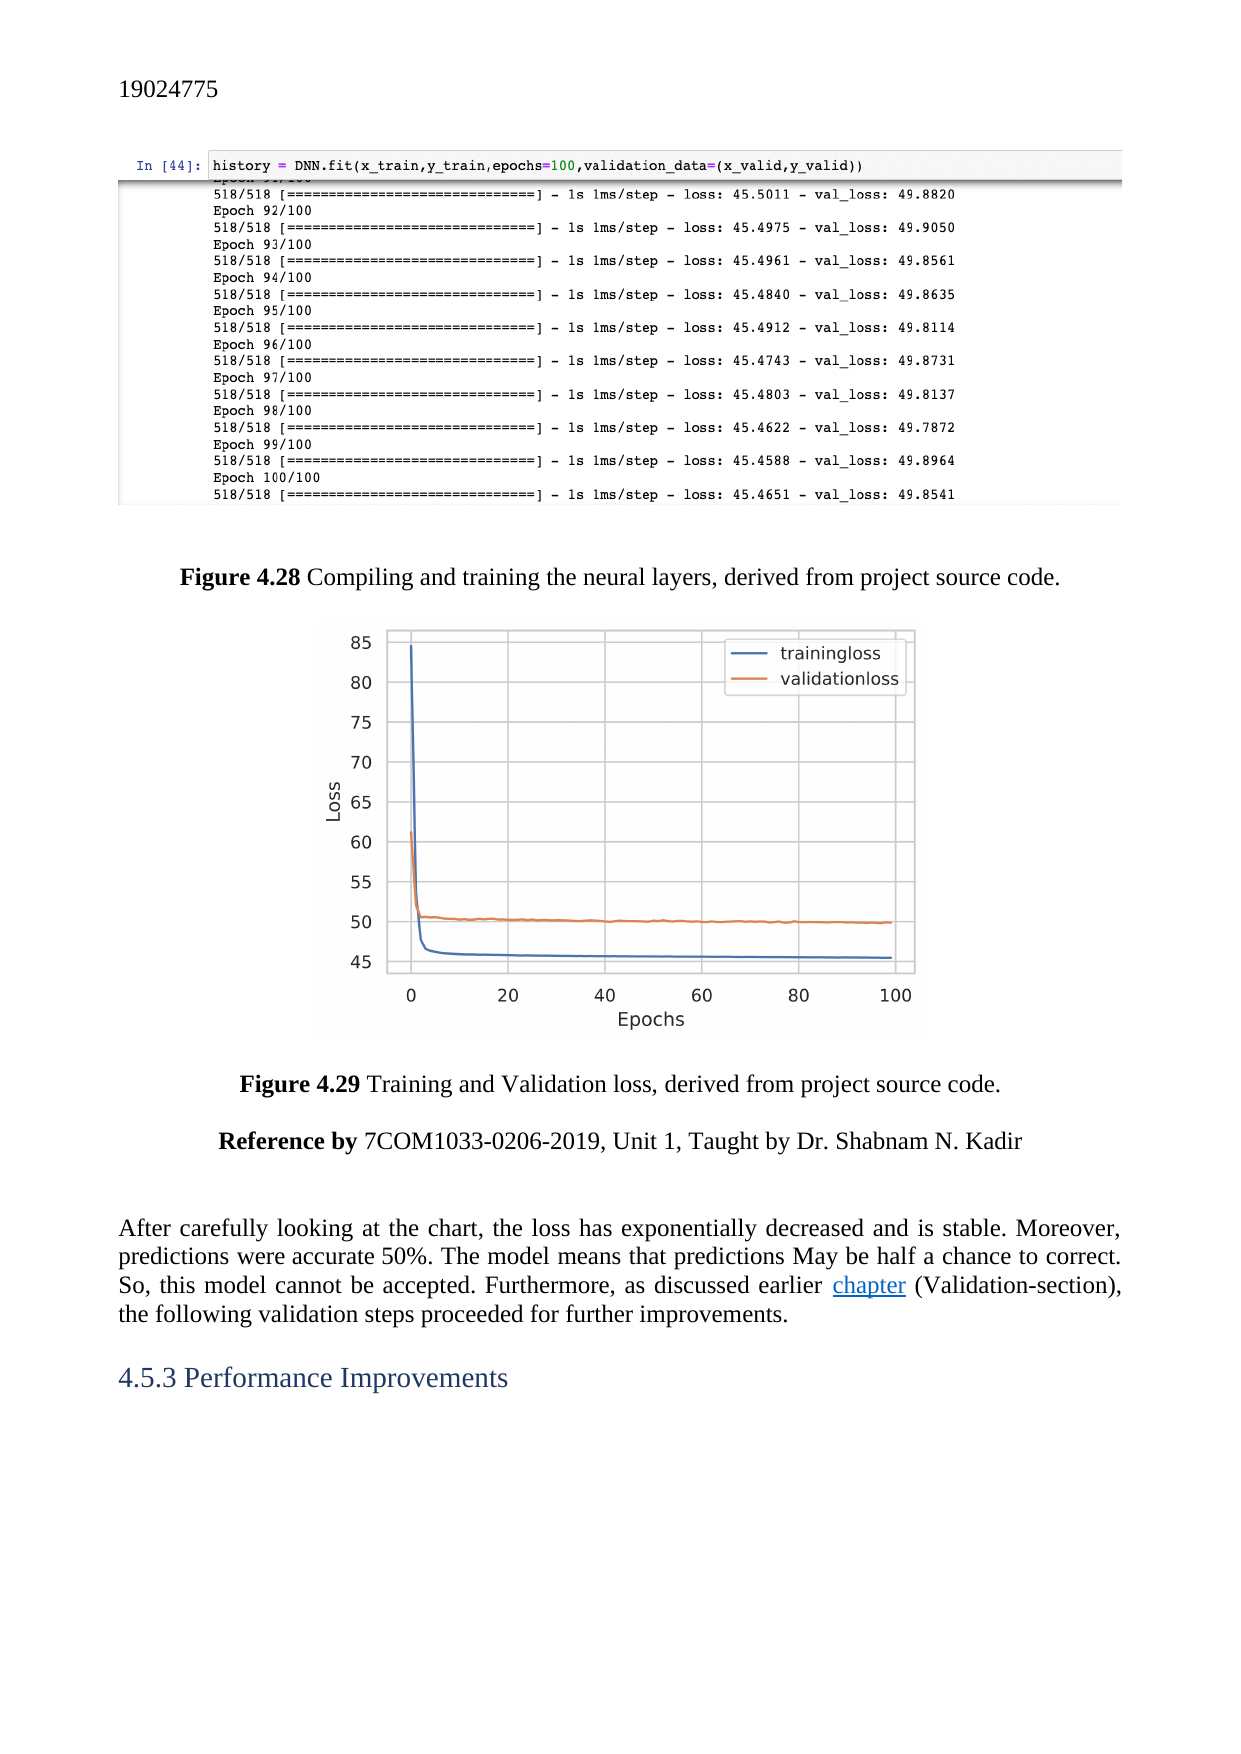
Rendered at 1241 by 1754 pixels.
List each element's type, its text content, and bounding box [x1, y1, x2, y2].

text After carefully looking at the chart, the loss has exponentially decreased and is stable. Moreover, predictions were accurate 50%. The model means that predictions May be half a chance to correct. So, this model cannot be accepted. Furthermore, as discussed earlier chapter (Validation-section), the following validation steps proceeded for further improvements. [118, 1213, 1122, 1328]
picture [314, 619, 926, 1041]
text Reference by 7COM1033-0206-2019, Unit 1, Taught by Dr. Shabnam N. Kadir [118, 1126, 1122, 1155]
picture [118, 147, 1123, 505]
subtitle 4.5.3 Performance Improvements [118, 1361, 1122, 1394]
